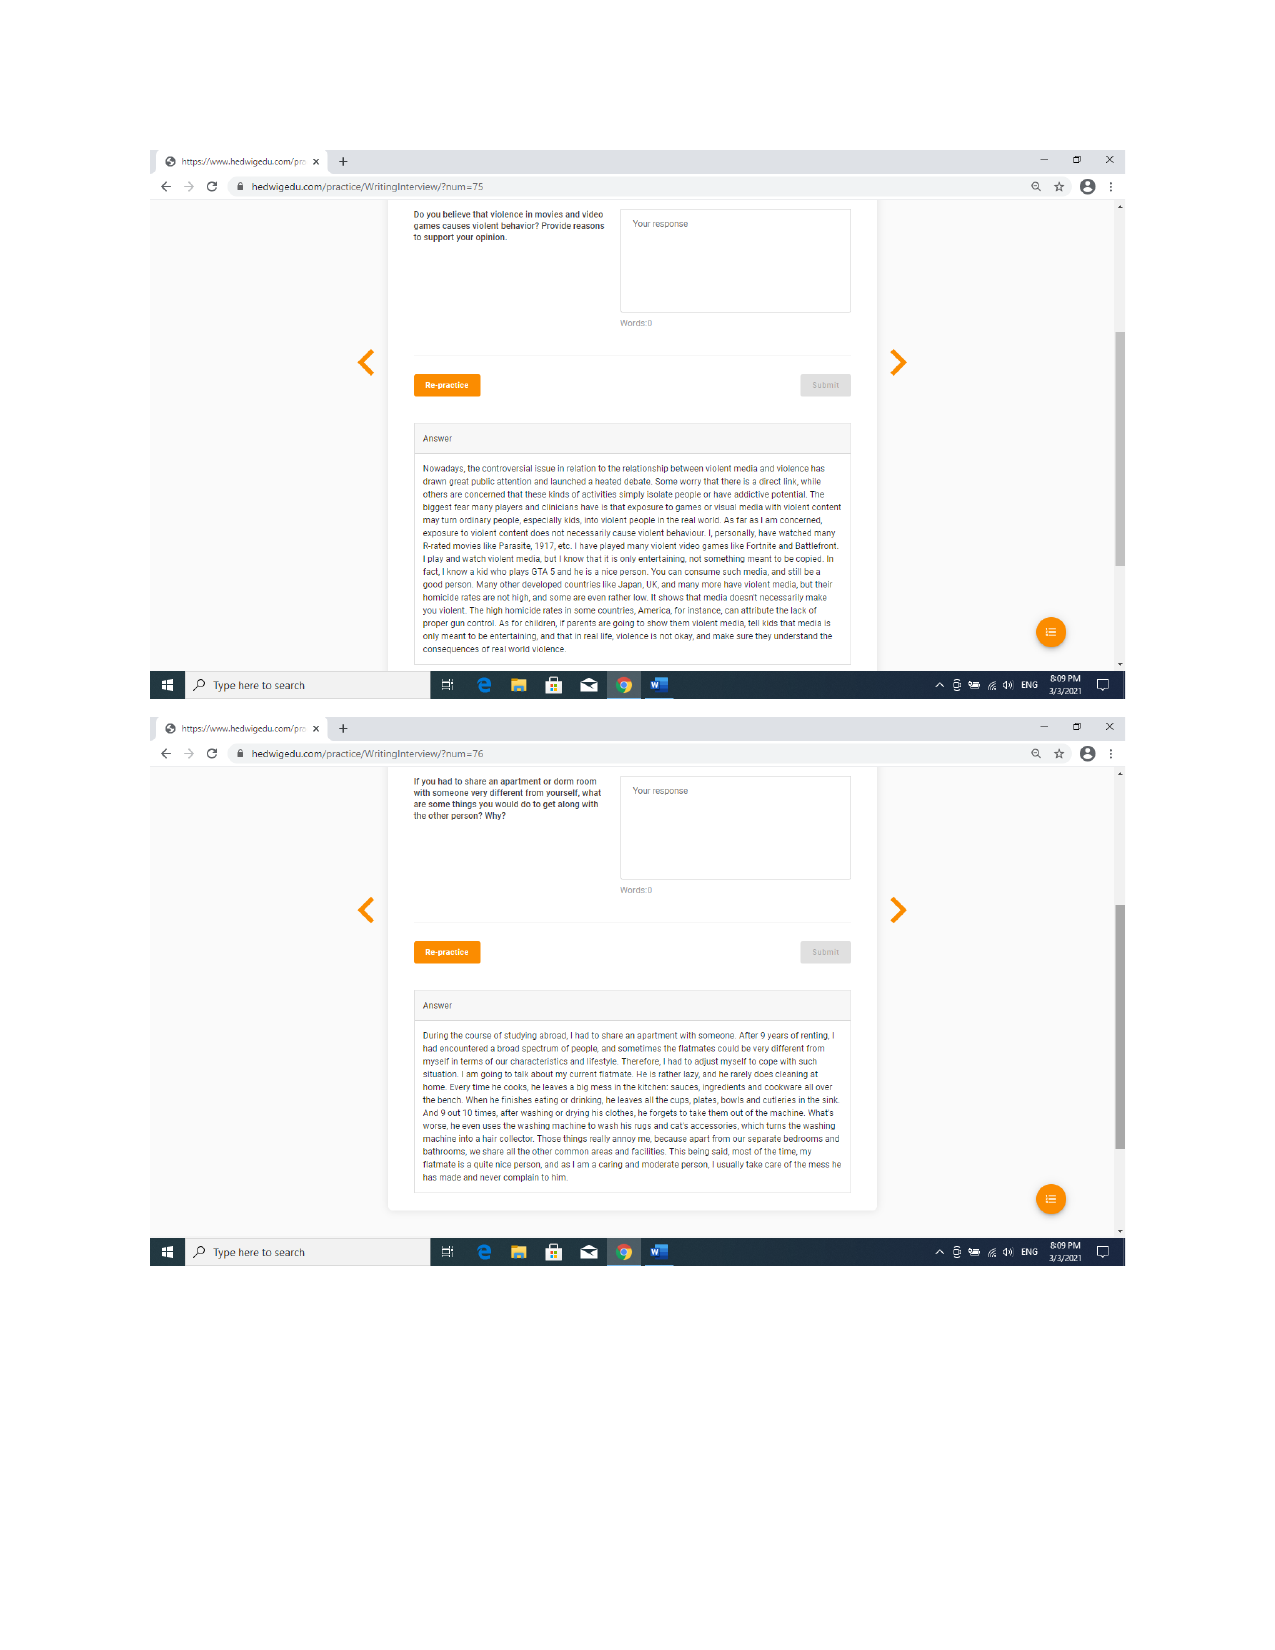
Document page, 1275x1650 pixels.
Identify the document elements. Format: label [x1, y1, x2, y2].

picture [150, 150, 1125, 699]
picture [150, 717, 1125, 1266]
